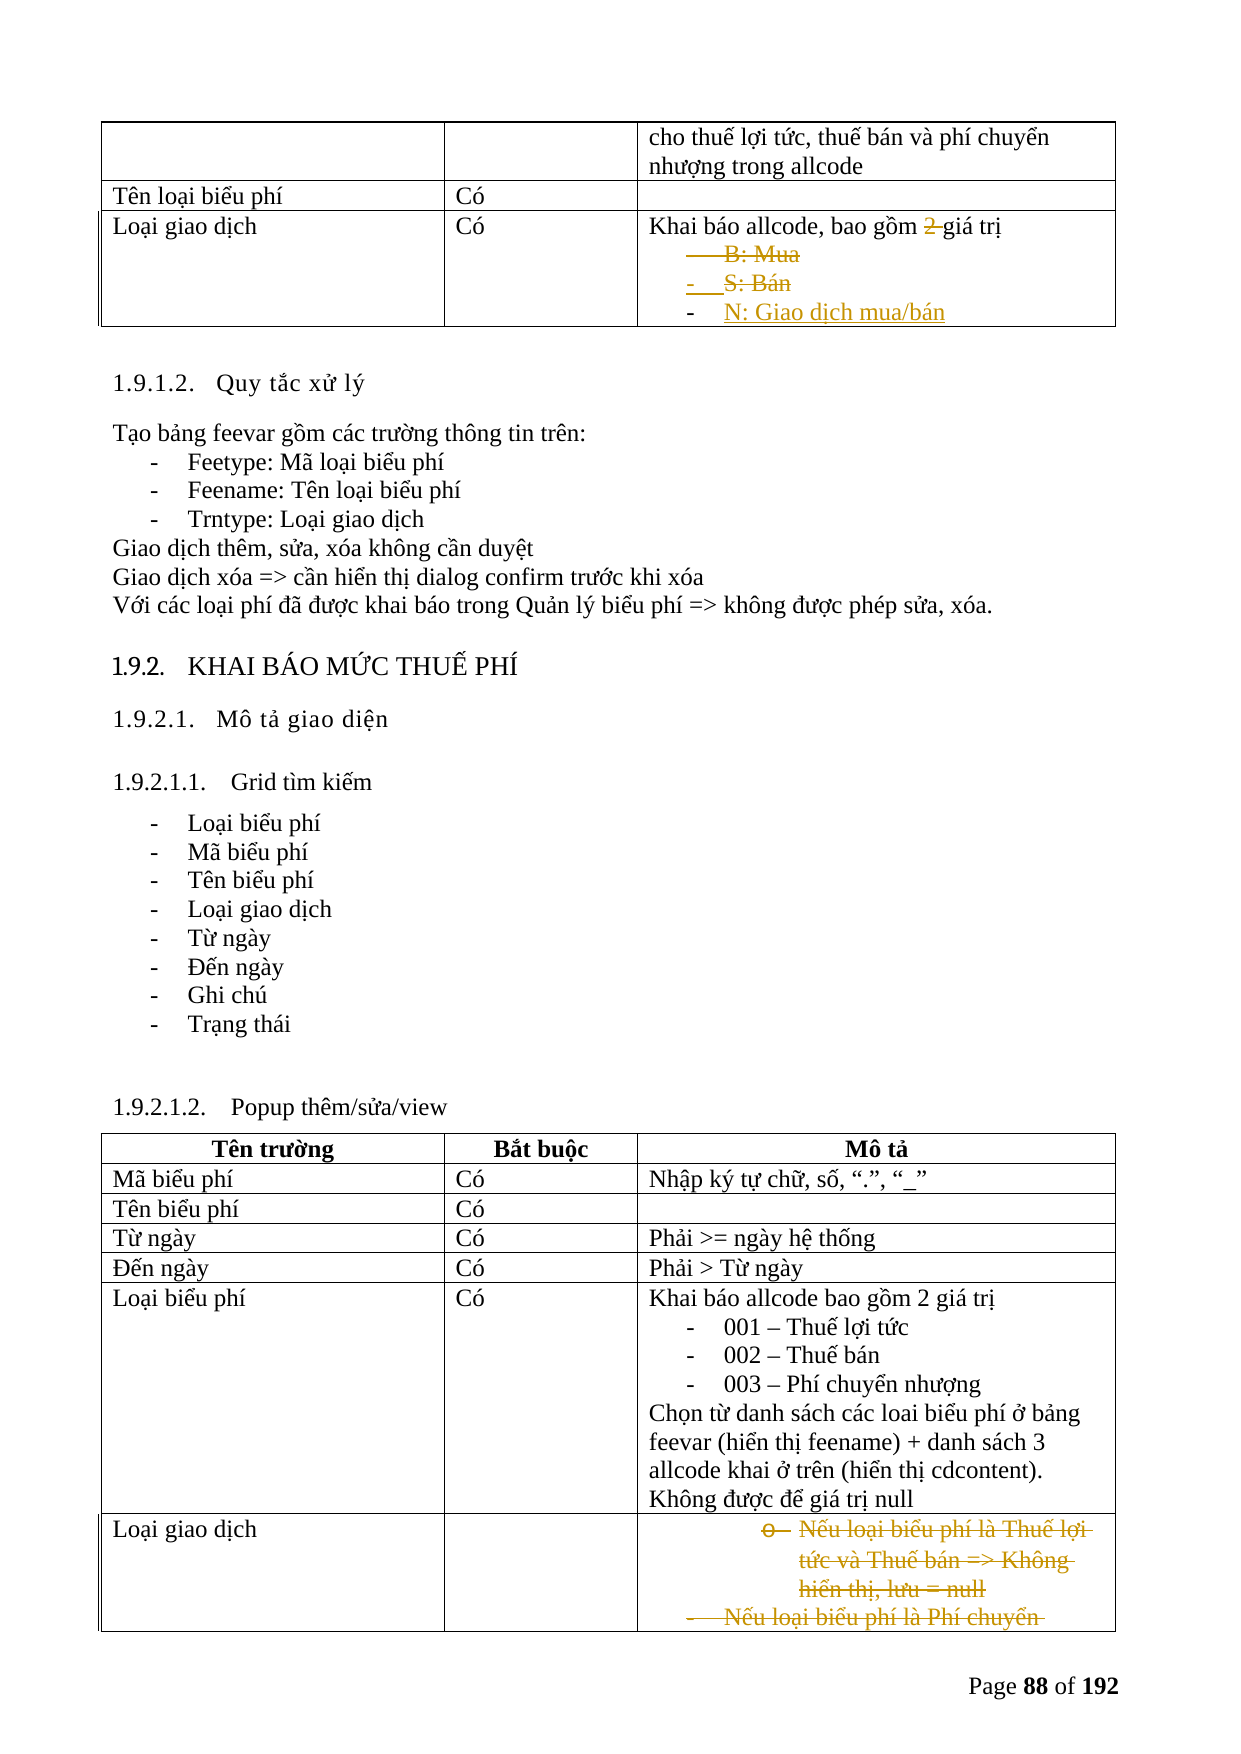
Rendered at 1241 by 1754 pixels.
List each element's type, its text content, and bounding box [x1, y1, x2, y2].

list Từ ngày [150, 923, 1119, 952]
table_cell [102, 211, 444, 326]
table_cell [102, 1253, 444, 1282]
list Đến ngày [150, 952, 1119, 981]
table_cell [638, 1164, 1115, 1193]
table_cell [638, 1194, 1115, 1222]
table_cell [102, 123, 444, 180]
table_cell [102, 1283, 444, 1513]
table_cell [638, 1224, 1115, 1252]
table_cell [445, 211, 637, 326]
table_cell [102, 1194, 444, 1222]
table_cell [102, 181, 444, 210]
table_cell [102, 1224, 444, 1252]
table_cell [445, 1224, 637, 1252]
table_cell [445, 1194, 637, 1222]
list Loại biểu phí [150, 808, 1119, 837]
list Trạng thái [150, 1009, 1119, 1038]
list Feename: Tên loại biểu phí [150, 475, 1119, 504]
text Giao dịch xóa => cần hiển thị dialog confirm trước khi xóa [112, 562, 1119, 590]
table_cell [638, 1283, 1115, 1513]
subtitle Popup thêm/sửa/view [112, 1092, 1119, 1121]
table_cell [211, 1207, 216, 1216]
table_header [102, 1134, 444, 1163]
text Giao dịch thêm, sửa, xóa không cần duyệt [112, 533, 1119, 562]
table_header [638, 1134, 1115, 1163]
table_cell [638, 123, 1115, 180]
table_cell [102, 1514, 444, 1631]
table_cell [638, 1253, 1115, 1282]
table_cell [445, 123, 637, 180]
list Tên biểu phí [150, 866, 1119, 894]
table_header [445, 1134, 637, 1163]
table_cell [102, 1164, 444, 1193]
subtitle Khai báo mức thuế phí [112, 650, 1119, 682]
text Với các loại phí đã được khai báo trong Quản lý biểu phí => không được phép sửa, xóa. [112, 590, 1119, 619]
text Tạo bảng feevar gồm các trường thông tin trên: [112, 418, 1119, 447]
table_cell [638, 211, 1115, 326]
list Feetype: Mã loại biểu phí [150, 447, 1119, 475]
list Loại giao dịch [150, 894, 1119, 923]
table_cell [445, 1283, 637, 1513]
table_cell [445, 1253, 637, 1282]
list Trntype: Loại giao dịch [150, 504, 1119, 533]
subtitle Mô tả giao diện [112, 704, 1119, 733]
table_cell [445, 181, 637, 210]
list Ghi chú [150, 981, 1119, 1009]
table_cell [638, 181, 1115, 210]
subtitle Quy tắc xử lý [112, 368, 1119, 397]
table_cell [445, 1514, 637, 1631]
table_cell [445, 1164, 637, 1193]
list Mã biểu phí [150, 837, 1119, 866]
subtitle Grid tìm kiếm [112, 767, 1119, 796]
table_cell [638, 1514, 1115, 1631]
